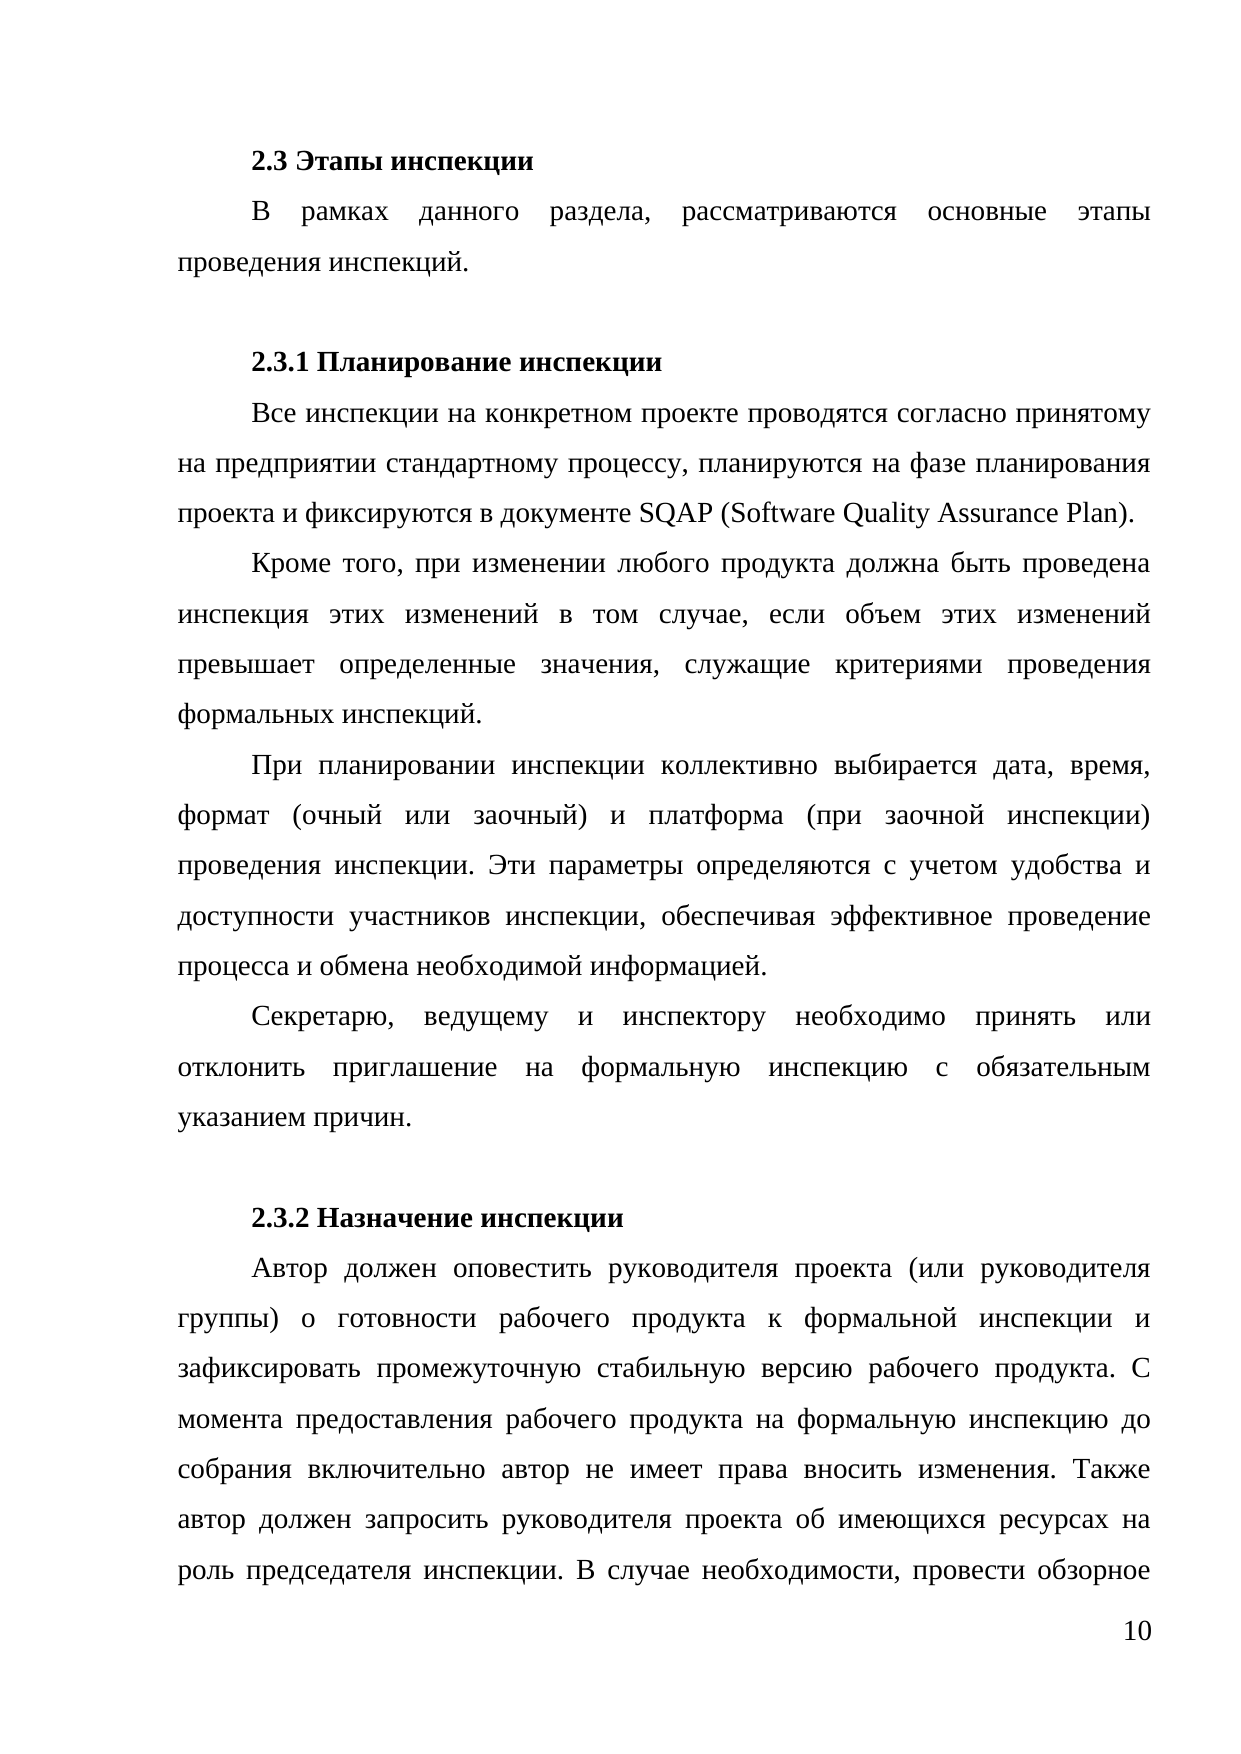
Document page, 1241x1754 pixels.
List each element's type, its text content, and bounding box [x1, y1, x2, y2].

text Секретарю, ведущему и инспектору необходимо принять или отклонить приглашение на формальную инспекцию с обязательным указанием причин. [177, 998, 1152, 1133]
subtitle 2.3.2 Назначение инспекции [177, 1200, 1152, 1233]
list Все инспекции на конкретном проекте проводятся согласно принятому на предприятии стандартному процессу, планируются на фазе планирования проекта и фиксируются в документе SQAP (Software Quality Assurance Plan). [177, 395, 1152, 529]
text При планировании инспекции коллективно выбирается дата, время, формат (очный или заочный) и платформа (при заочной инспекции) проведения инспекции. Эти параметры определяются с учетом удобства и доступности участников инспекции, обеспечивая эффективное проведение процесса и обмена необходимой информацией. [177, 747, 1152, 982]
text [177, 1250, 1152, 1585]
text В рамках данного раздела, рассматриваются основные этапы проведения инспекций. [177, 193, 1152, 277]
list Кроме того, при изменении любого продукта должна быть проведена инспекция этих изменений в том случае, если объем этих изменений превышает определенные значения, служащие критериями проведения формальных инспекций. [177, 546, 1152, 730]
subtitle 2.3.1 Планирование инспекции [177, 344, 1152, 378]
subtitle 2.3 Этапы инспекции [177, 143, 1152, 177]
